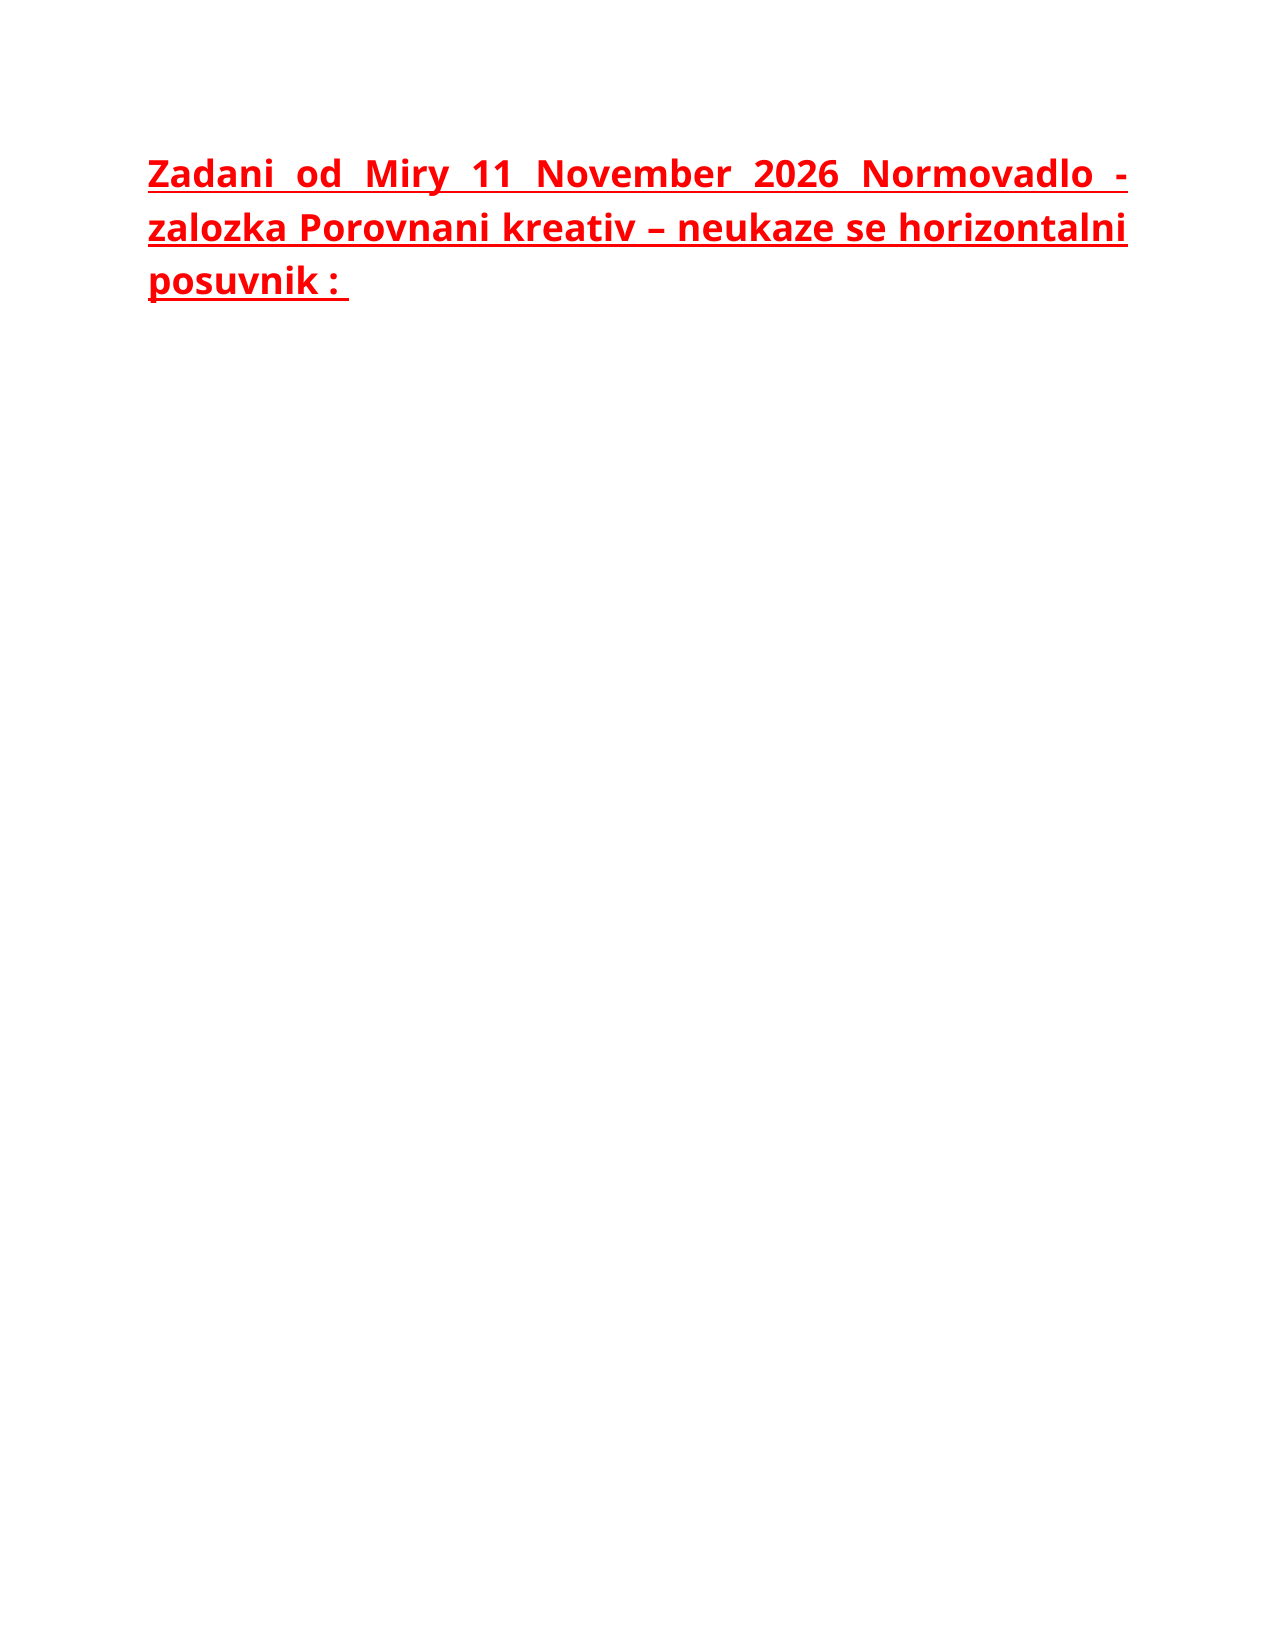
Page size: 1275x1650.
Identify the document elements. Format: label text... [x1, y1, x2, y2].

subtitle Zadani od Miry 21 January 2019 Normovadlo - zalozka Porovnani kreativ – neukaze se horizontalni posuvnik : [148, 148, 1127, 191]
subtitle Zadani od Miry 21 January 2019 Normovadlo - zalozka Porovnani kreativ – neukaze se horizontalni posuvnik : [148, 247, 1127, 306]
subtitle Zadani od Miry 21 January 2019 Normovadlo - zalozka Porovnani kreativ – neukaze se horizontalni posuvnik : [148, 193, 1127, 244]
